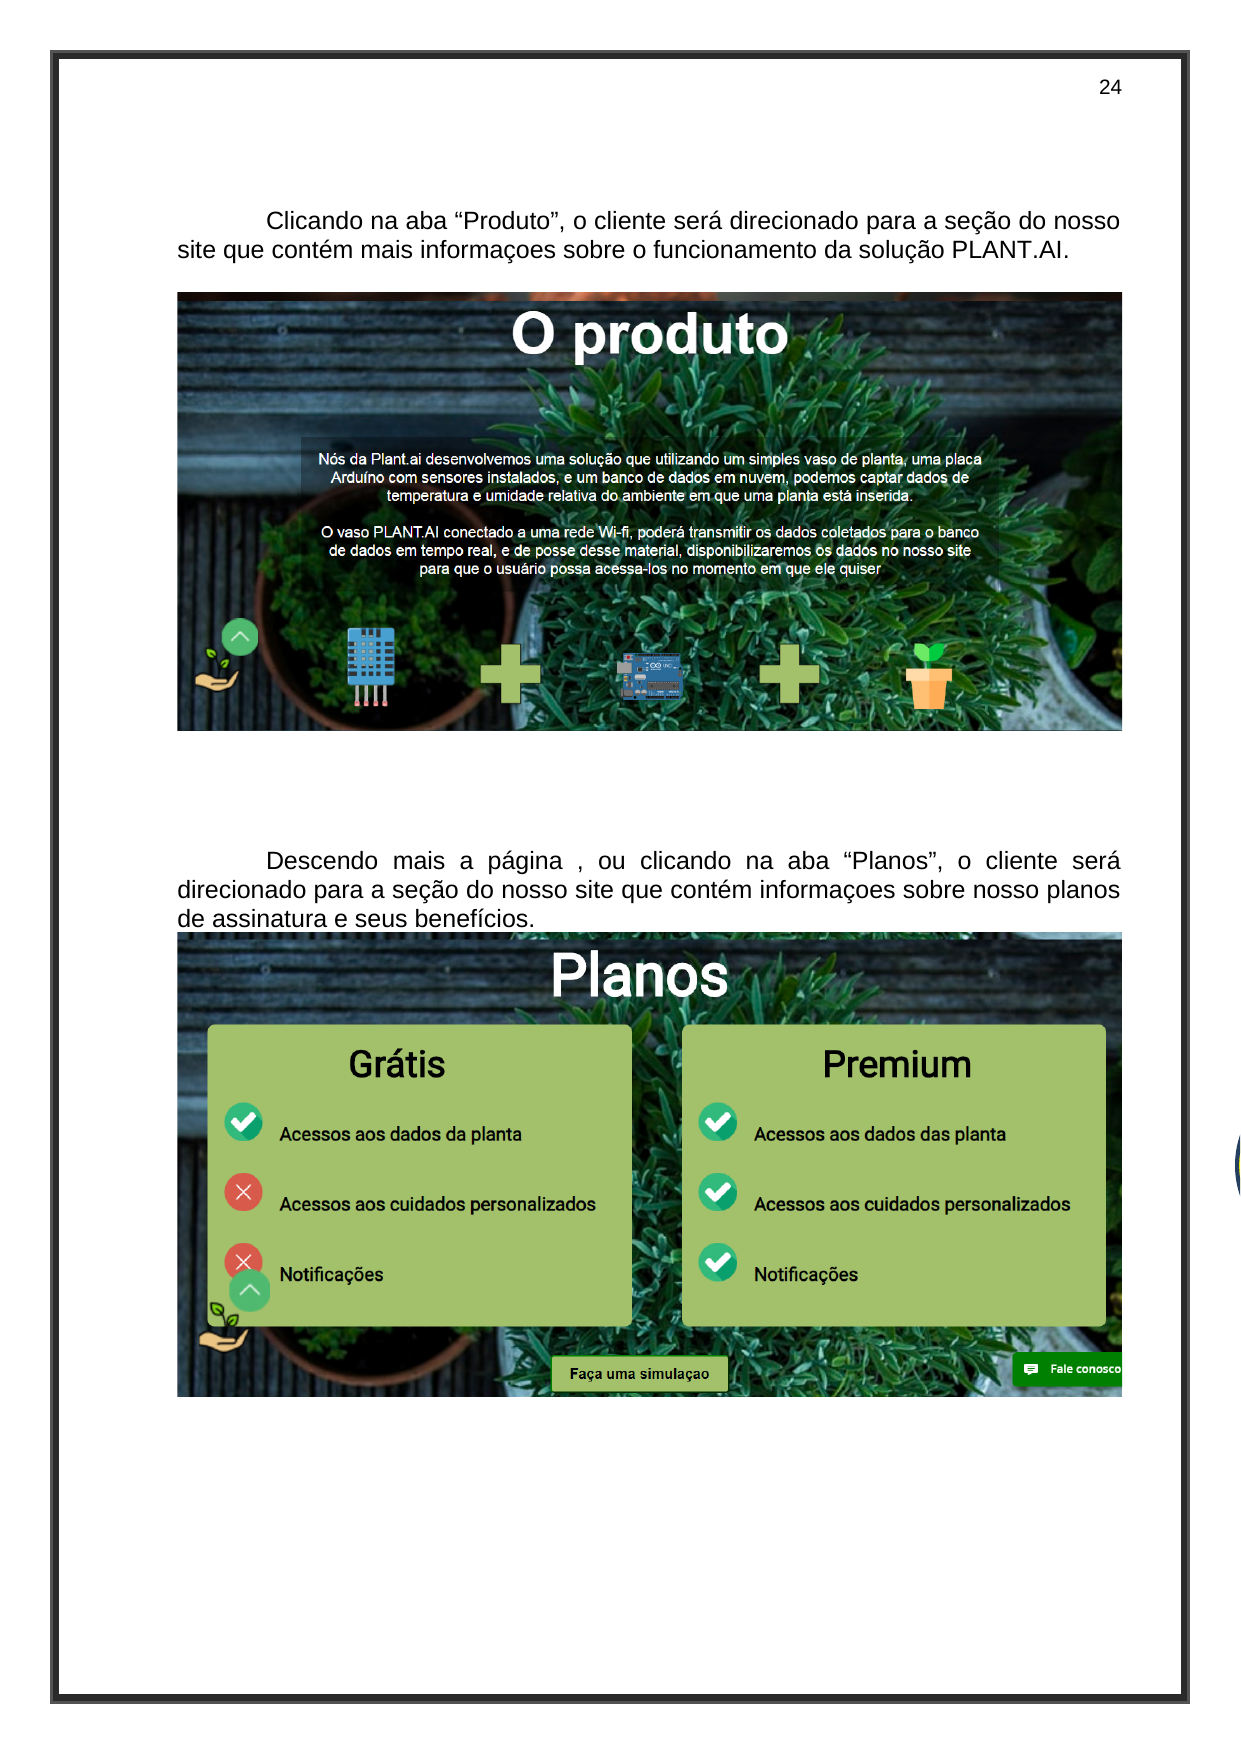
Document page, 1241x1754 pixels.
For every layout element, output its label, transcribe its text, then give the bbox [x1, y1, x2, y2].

text Descendo mais a página , ou clicando na aba “Planos”, o cliente será direcionado para a seção do nosso site que contém informaçoes sobre nosso planos de assinatura e seus benefícios. [177, 846, 1122, 932]
picture [177, 932, 1123, 1397]
text Clicando na aba “Produto”, o cliente será direcionado para a seção do nosso site que contém mais informaçoes sobre o funcionamento da solução PLANT.AI. [177, 206, 1122, 263]
picture [177, 292, 1123, 731]
